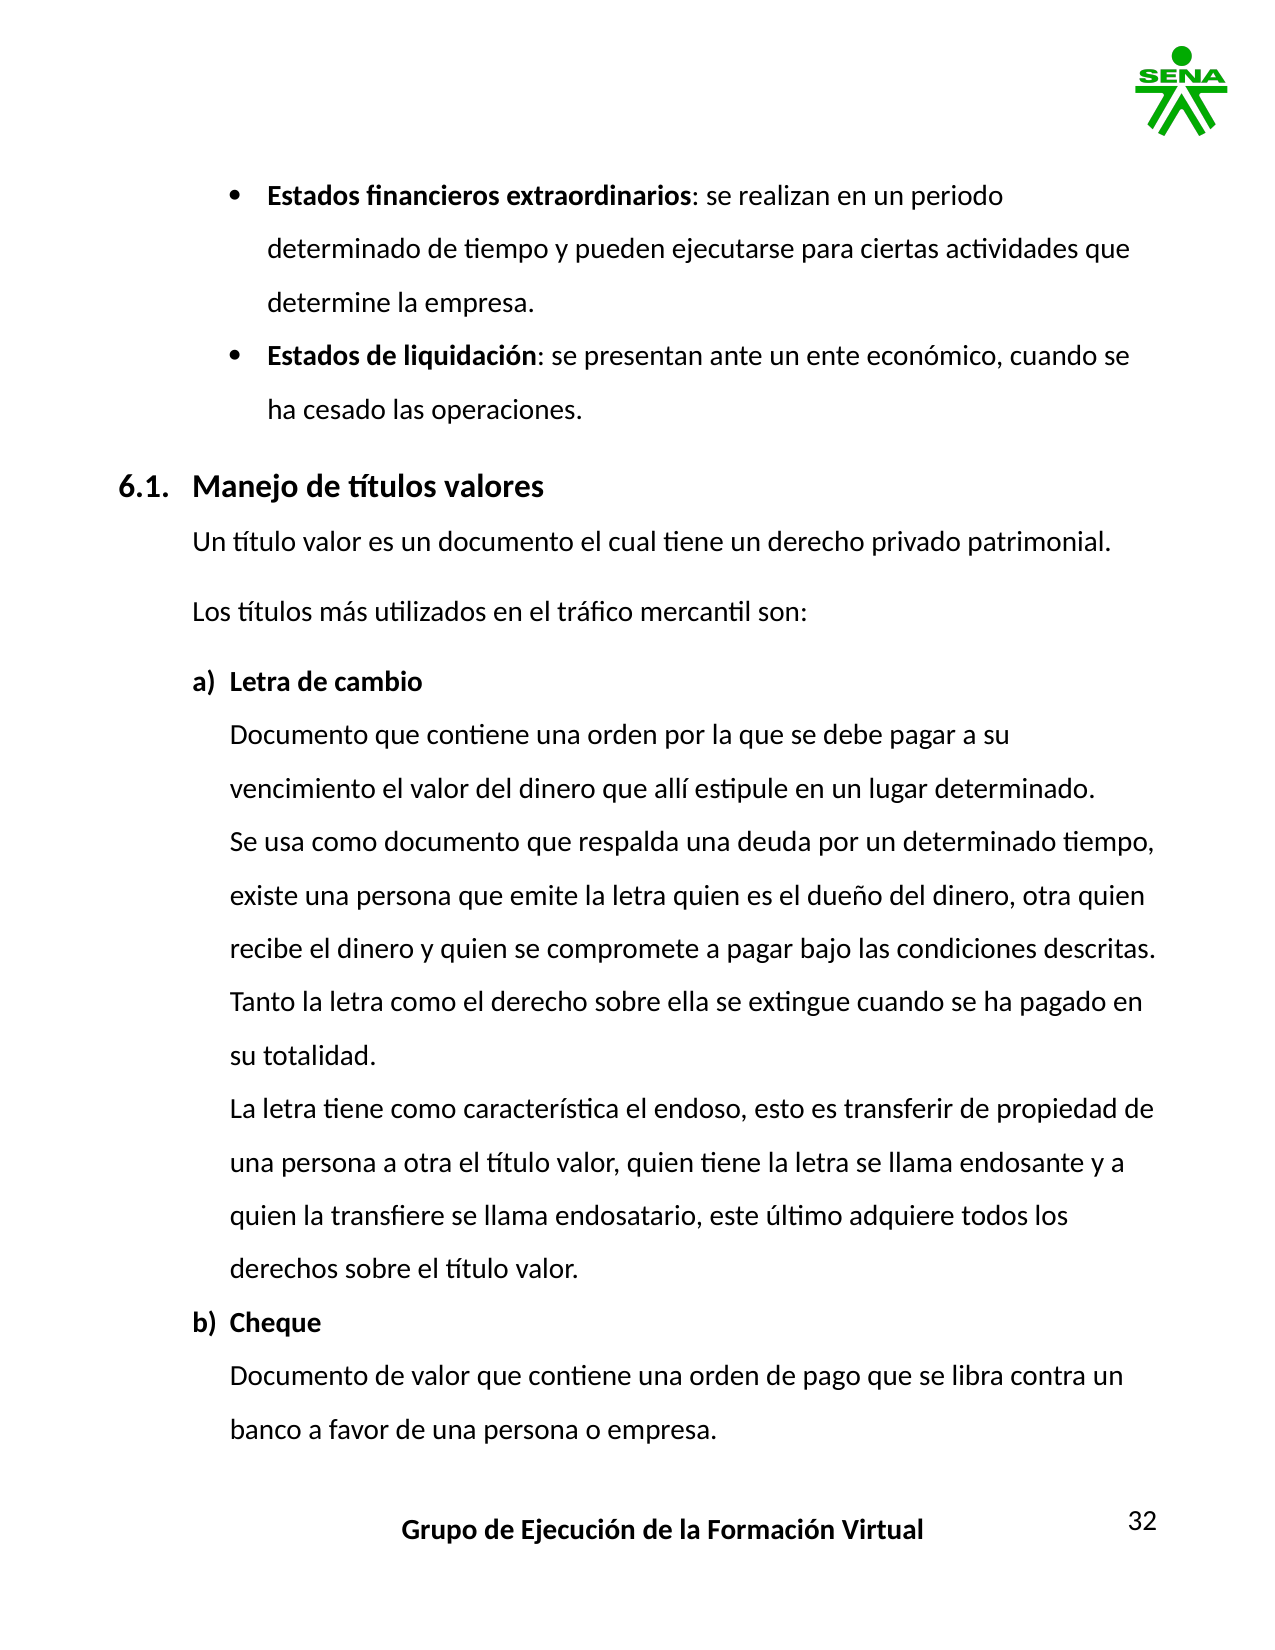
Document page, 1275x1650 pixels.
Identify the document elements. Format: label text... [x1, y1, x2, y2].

text Un título valor es un documento el cual tiene un derecho privado patrimonial. [118, 523, 1157, 558]
list Documento de valor que contiene una orden de pago que se libra contra un banco a favor de una persona o empresa. [229, 1357, 1157, 1447]
list Documento que contiene una orden por la que se debe pagar a su vencimiento el valor del dinero que allí estipule en un lugar determinado. [229, 716, 1157, 805]
list La letra tiene como característica el endoso, esto es transferir de propiedad de una persona a otra el título valor, quien tiene la letra se llama endosante y a quien la transfiere se llama endosatario, este último adquiere todos los derechos sobre el título valor. [229, 1090, 1157, 1286]
list Letra de cambio [192, 663, 1157, 698]
list Estados financieros extraordinarios: se realizan en un periodo determinado de tiempo y pueden ejecutarse para ciertas actividades que determine la empresa. [229, 177, 1157, 320]
picture [1135, 46, 1228, 136]
list Cheque [192, 1304, 1157, 1340]
list Estados de liquidación: se presentan ante un ente económico, cuando se ha cesado las operaciones. [229, 337, 1157, 427]
text Los títulos más utilizados en el tráfico mercantil son: [118, 593, 1157, 628]
subtitle Manejo de títulos valores [118, 465, 1157, 506]
list Se usa como documento que respalda una deuda por un determinado tiempo, existe una persona que emite la letra quien es el dueño del dinero, otra quien recibe el dinero y quien se compromete a pagar bajo las condiciones descritas. Tanto la letra como el derecho sobre ella se extingue cuando se ha pagado en su totalidad. [229, 823, 1157, 1072]
